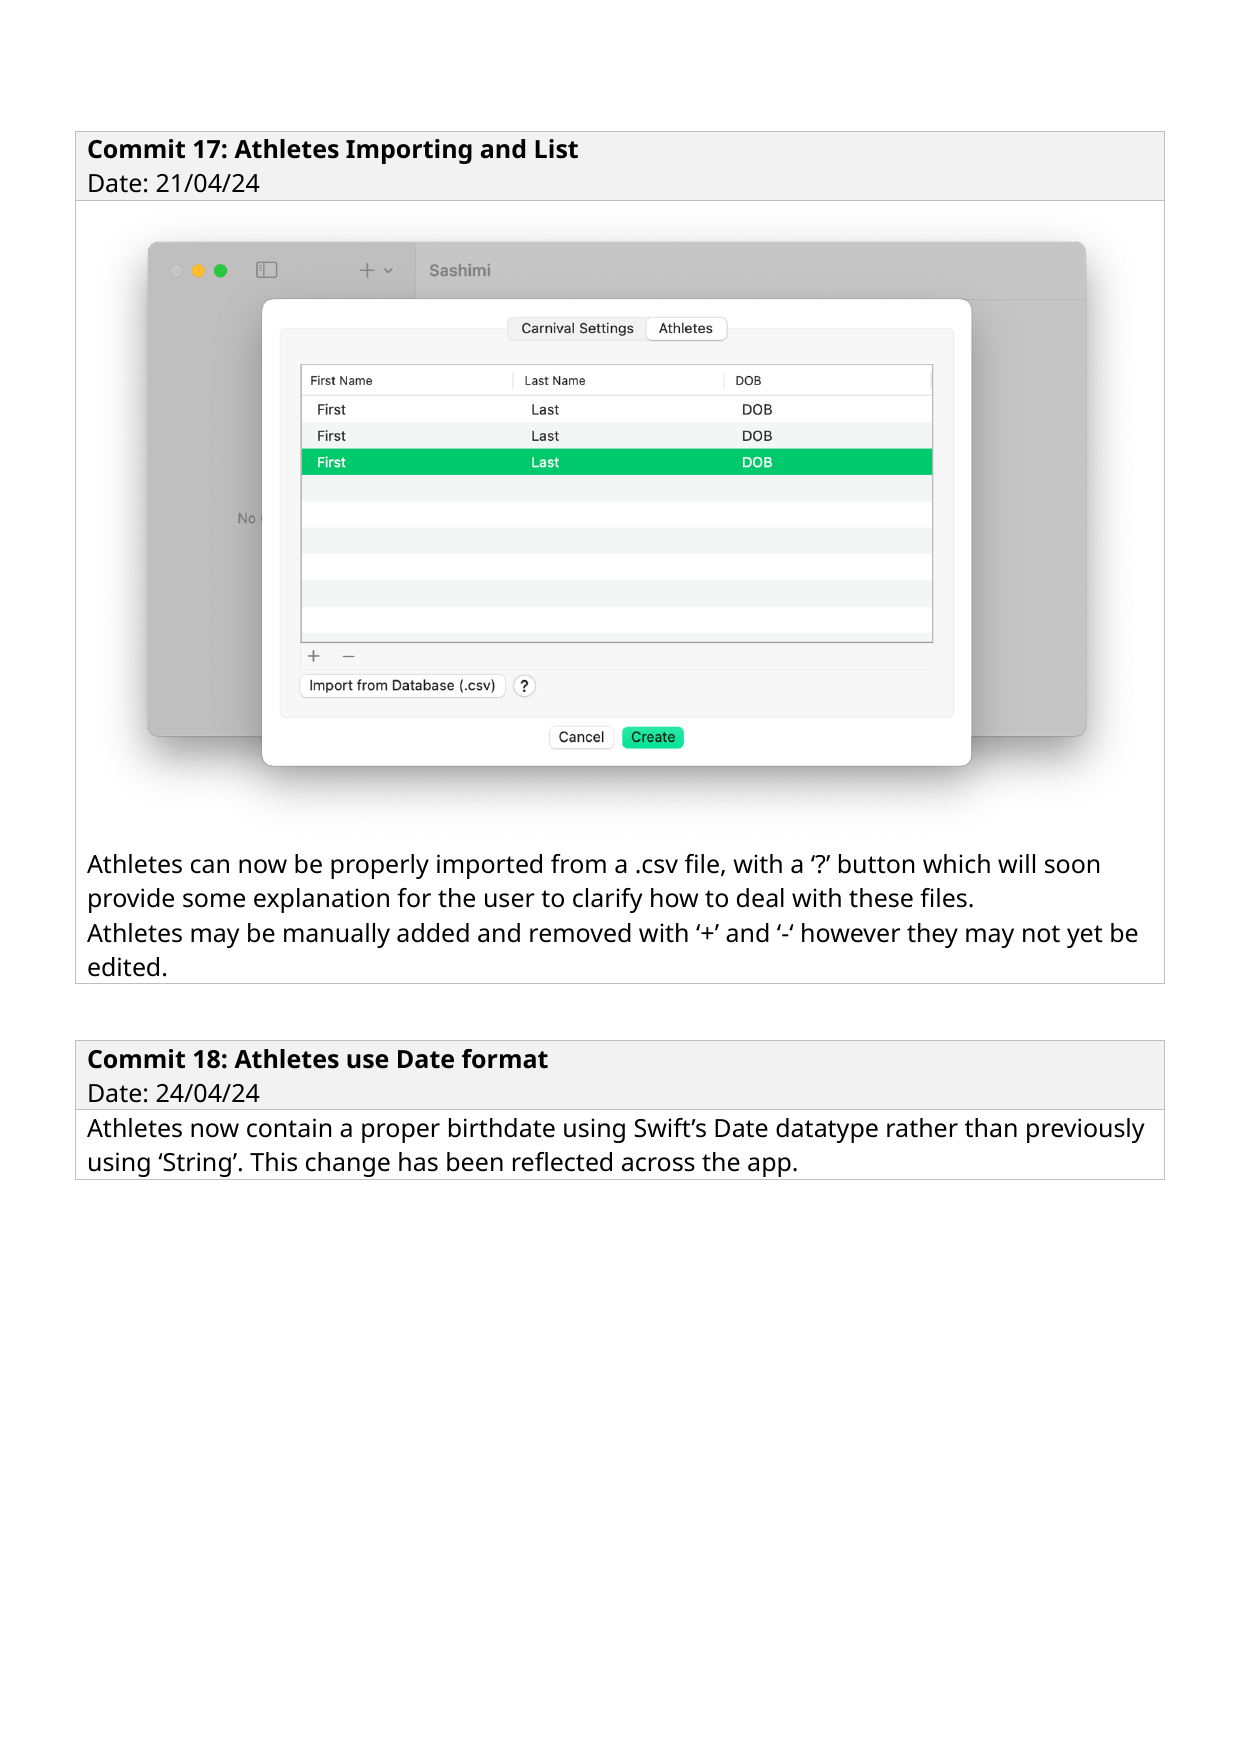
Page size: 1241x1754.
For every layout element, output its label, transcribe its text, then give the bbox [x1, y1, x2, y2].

table_header Commit 18: Athletes use Date format Date: 24/04/24 [76, 1041, 1164, 1109]
picture [86, 201, 1147, 847]
table_cell Athletes can now be properly imported from a .csv file, with a ‘?’ button which will soon provide some explanation for the user to clarify how to deal with these files. Athletes may be manually added and removed with ‘+’ and ‘-‘ however they may not yet be edited. [76, 201, 1164, 983]
table_cell Athletes now contain a proper birthdate using Swift’s Date datatype rather than previously using ‘String’. This change has been reflected across the app. [76, 1110, 1164, 1178]
table_header Commit 17: Athletes Importing and List Date: 21/04/24 [76, 132, 1164, 200]
